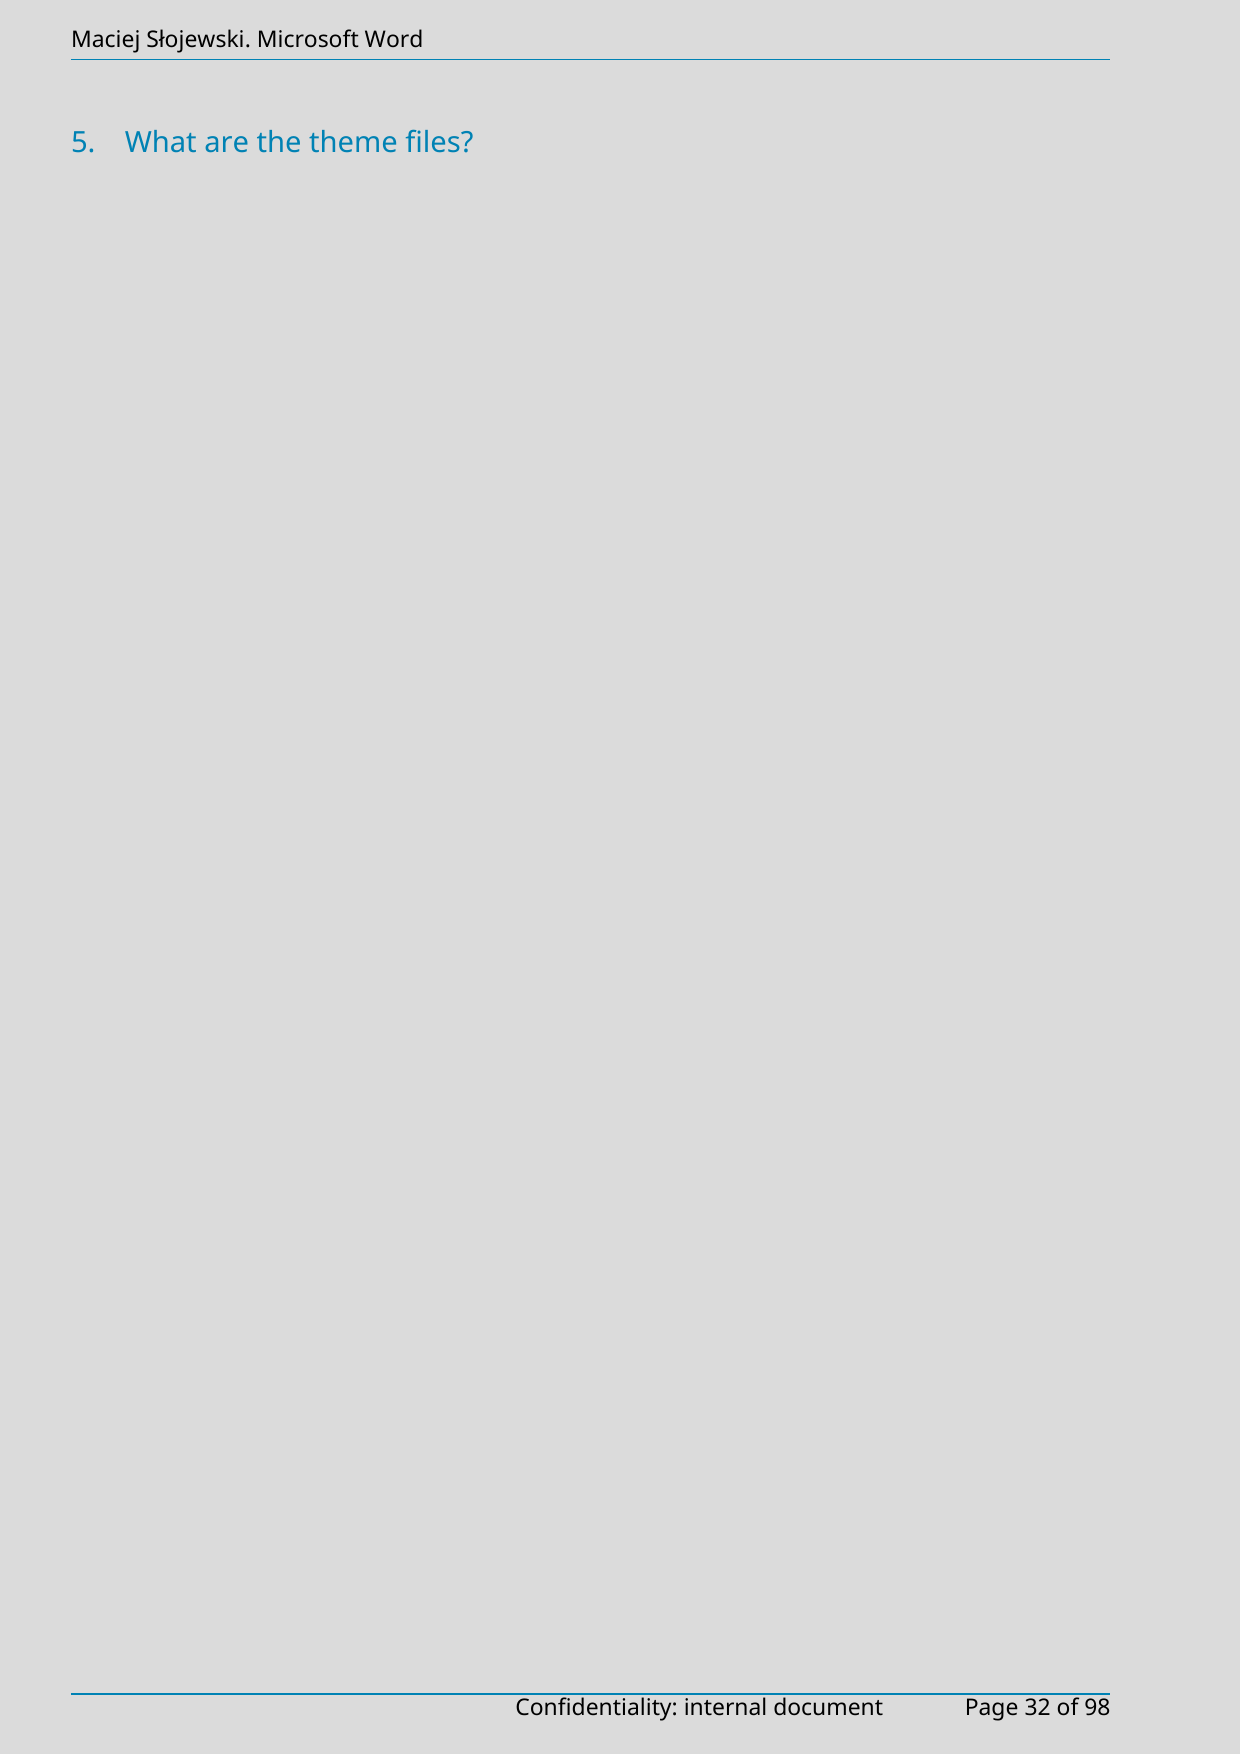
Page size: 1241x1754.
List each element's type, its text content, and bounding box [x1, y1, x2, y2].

subtitle What are the theme files? [71, 121, 1110, 161]
